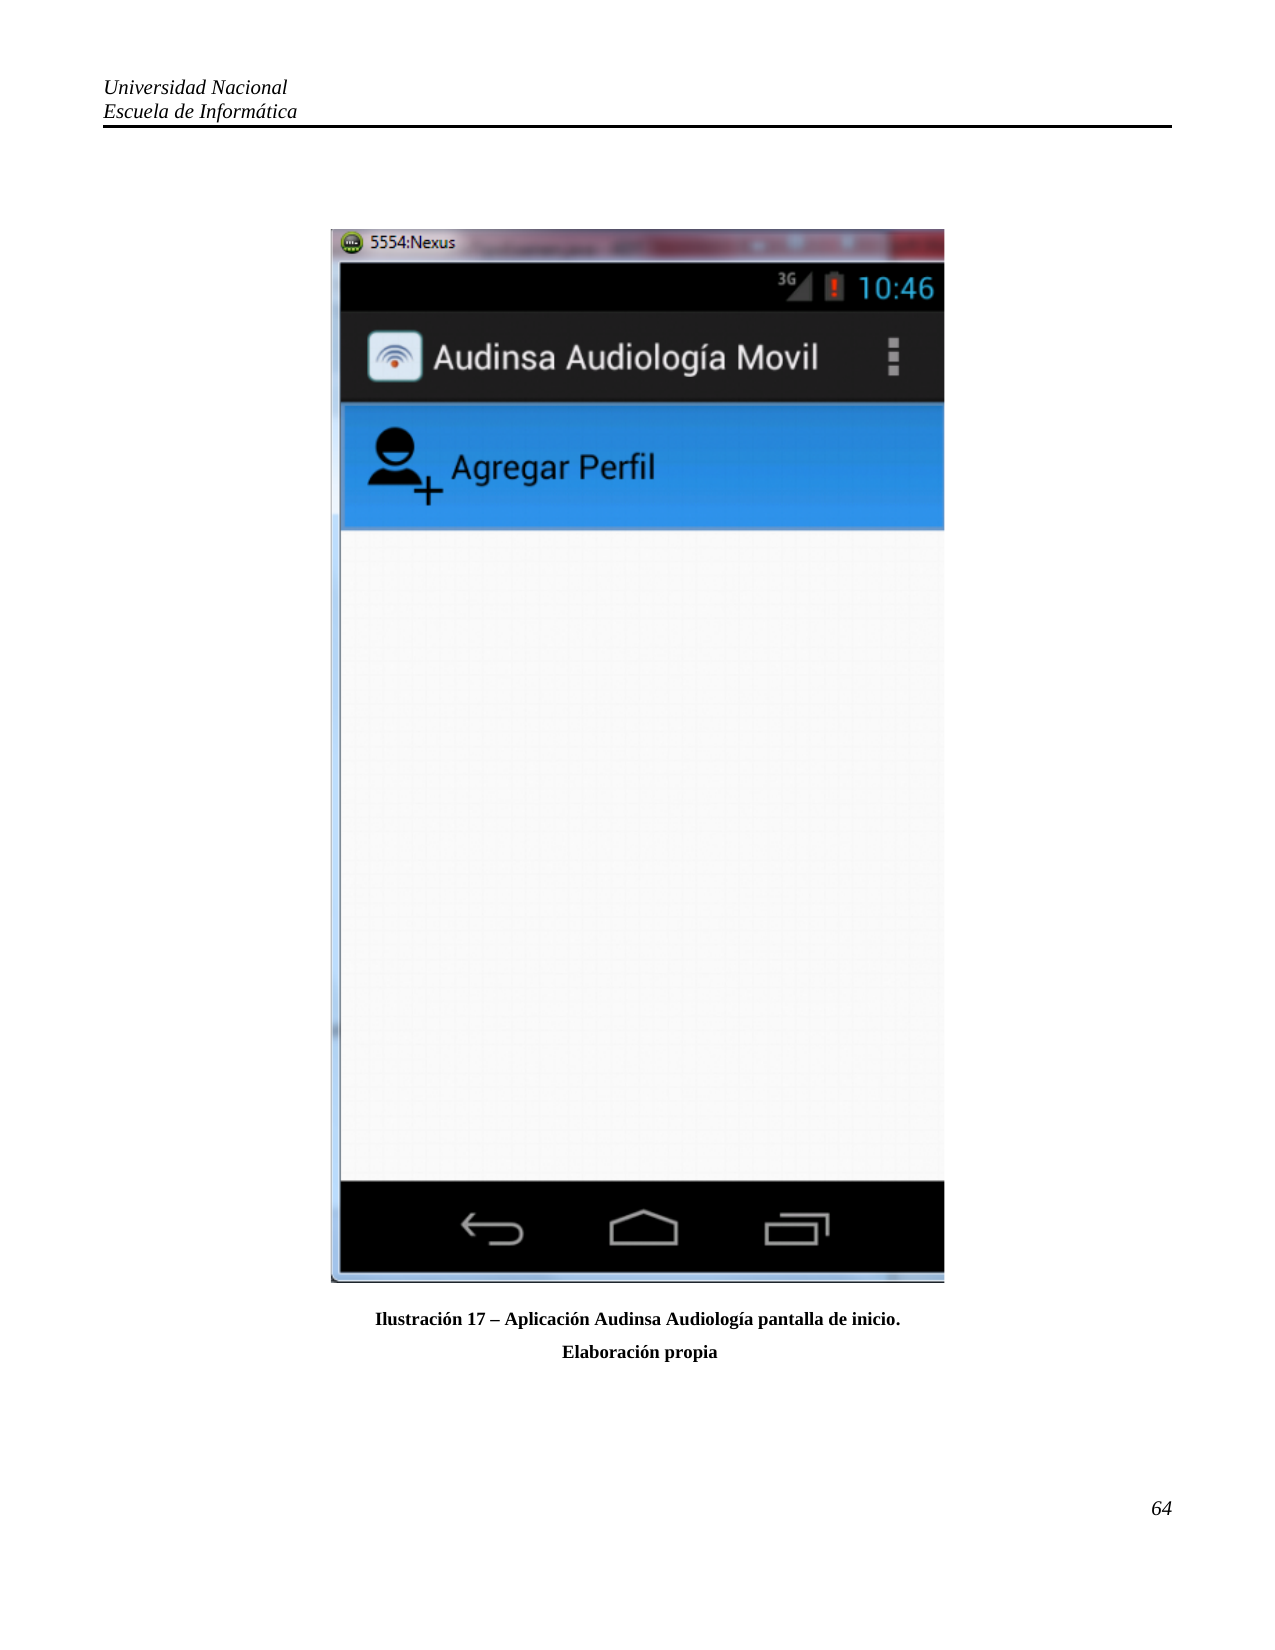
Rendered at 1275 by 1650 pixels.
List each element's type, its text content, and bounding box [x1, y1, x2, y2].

text Ilustración 17 – Aplicación Audinsa Audiología pantalla de inicio. [103, 1308, 1172, 1330]
picture [330, 229, 945, 1283]
text Elaboración propia [103, 1341, 1172, 1362]
